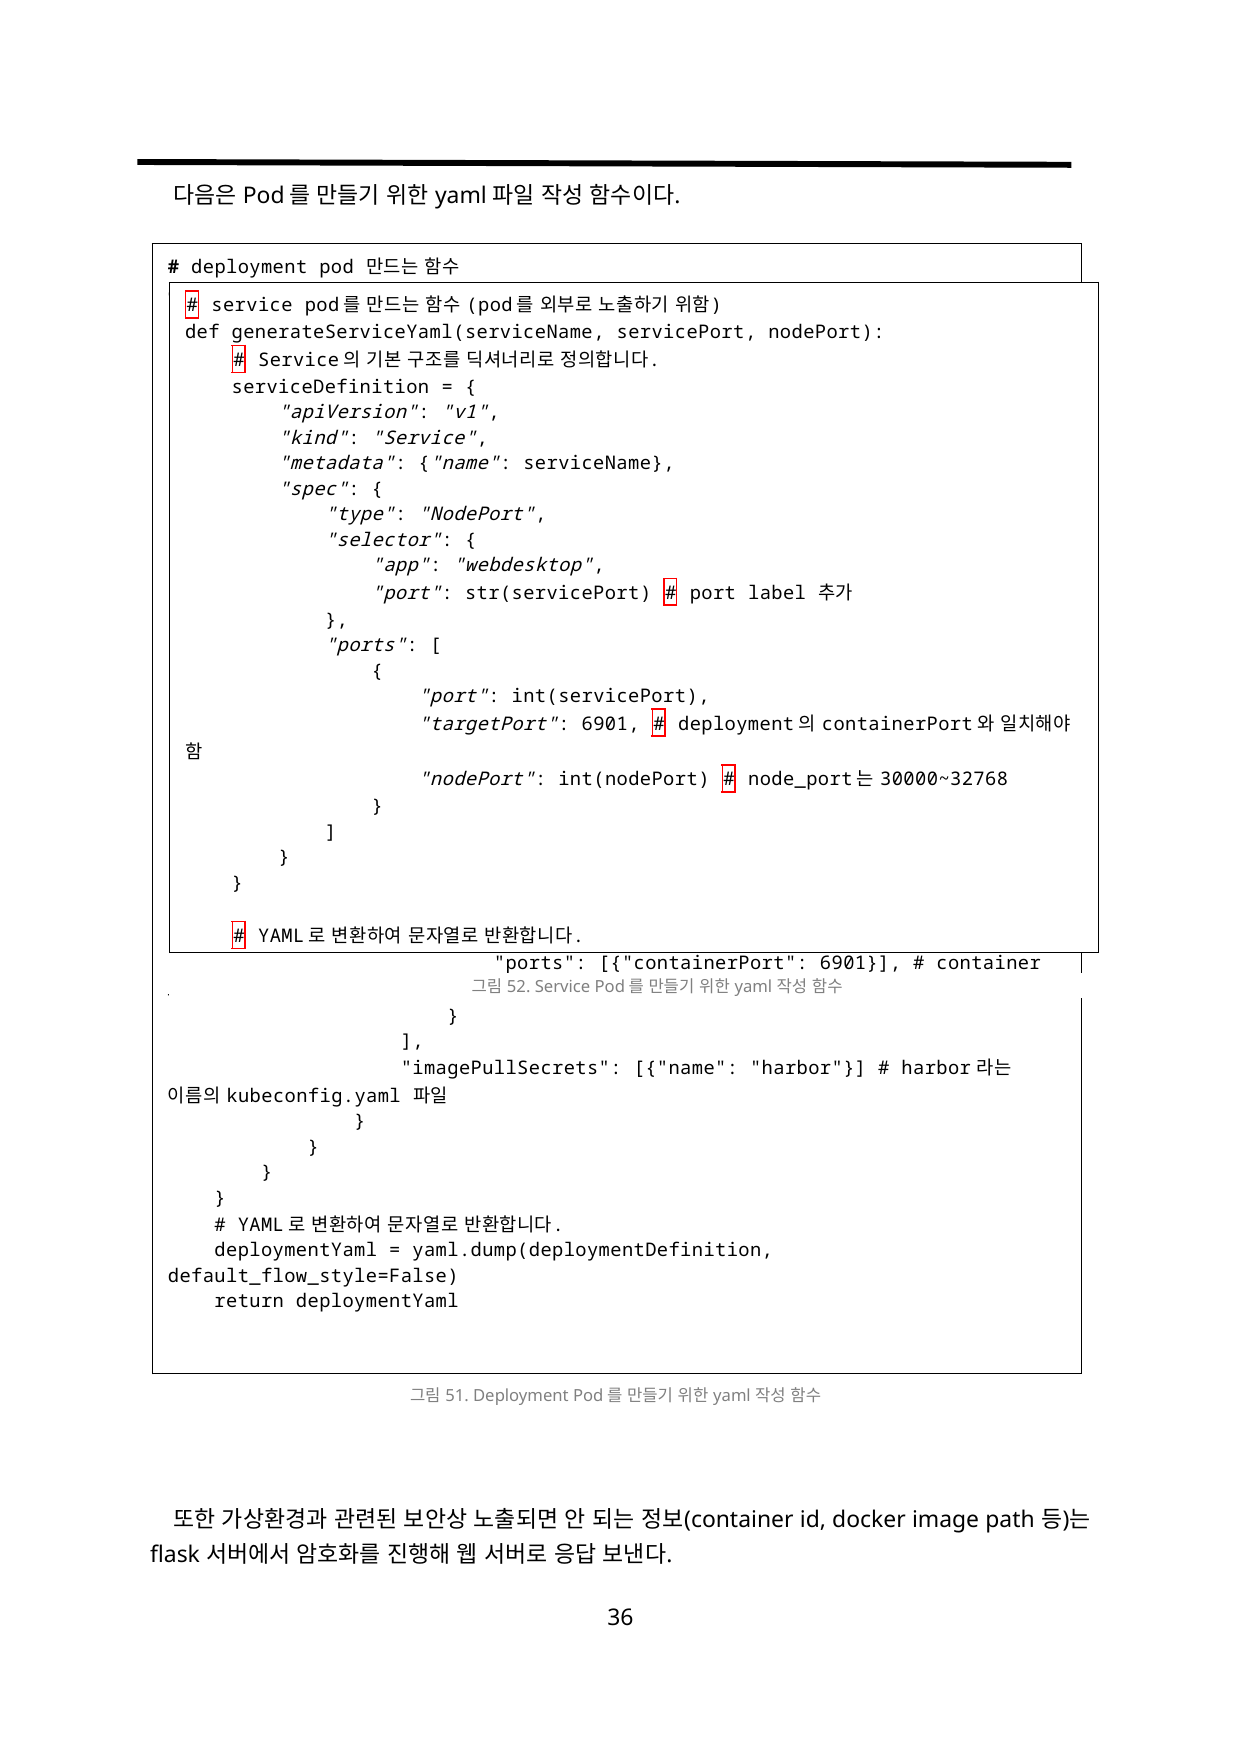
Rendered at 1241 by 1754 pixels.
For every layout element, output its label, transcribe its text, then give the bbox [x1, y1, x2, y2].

text 다음은 Pod를 만들기 위한 yaml 파일 작성 함수이다. [150, 177, 1090, 211]
text 또한 가상환경과 관련된 보안상 노출되면 안 되는 정보(container id, docker image path 등)는 flask 서버에서 암호화를 진행해 웹 서버로 응답 보낸다. [150, 1501, 1090, 1569]
